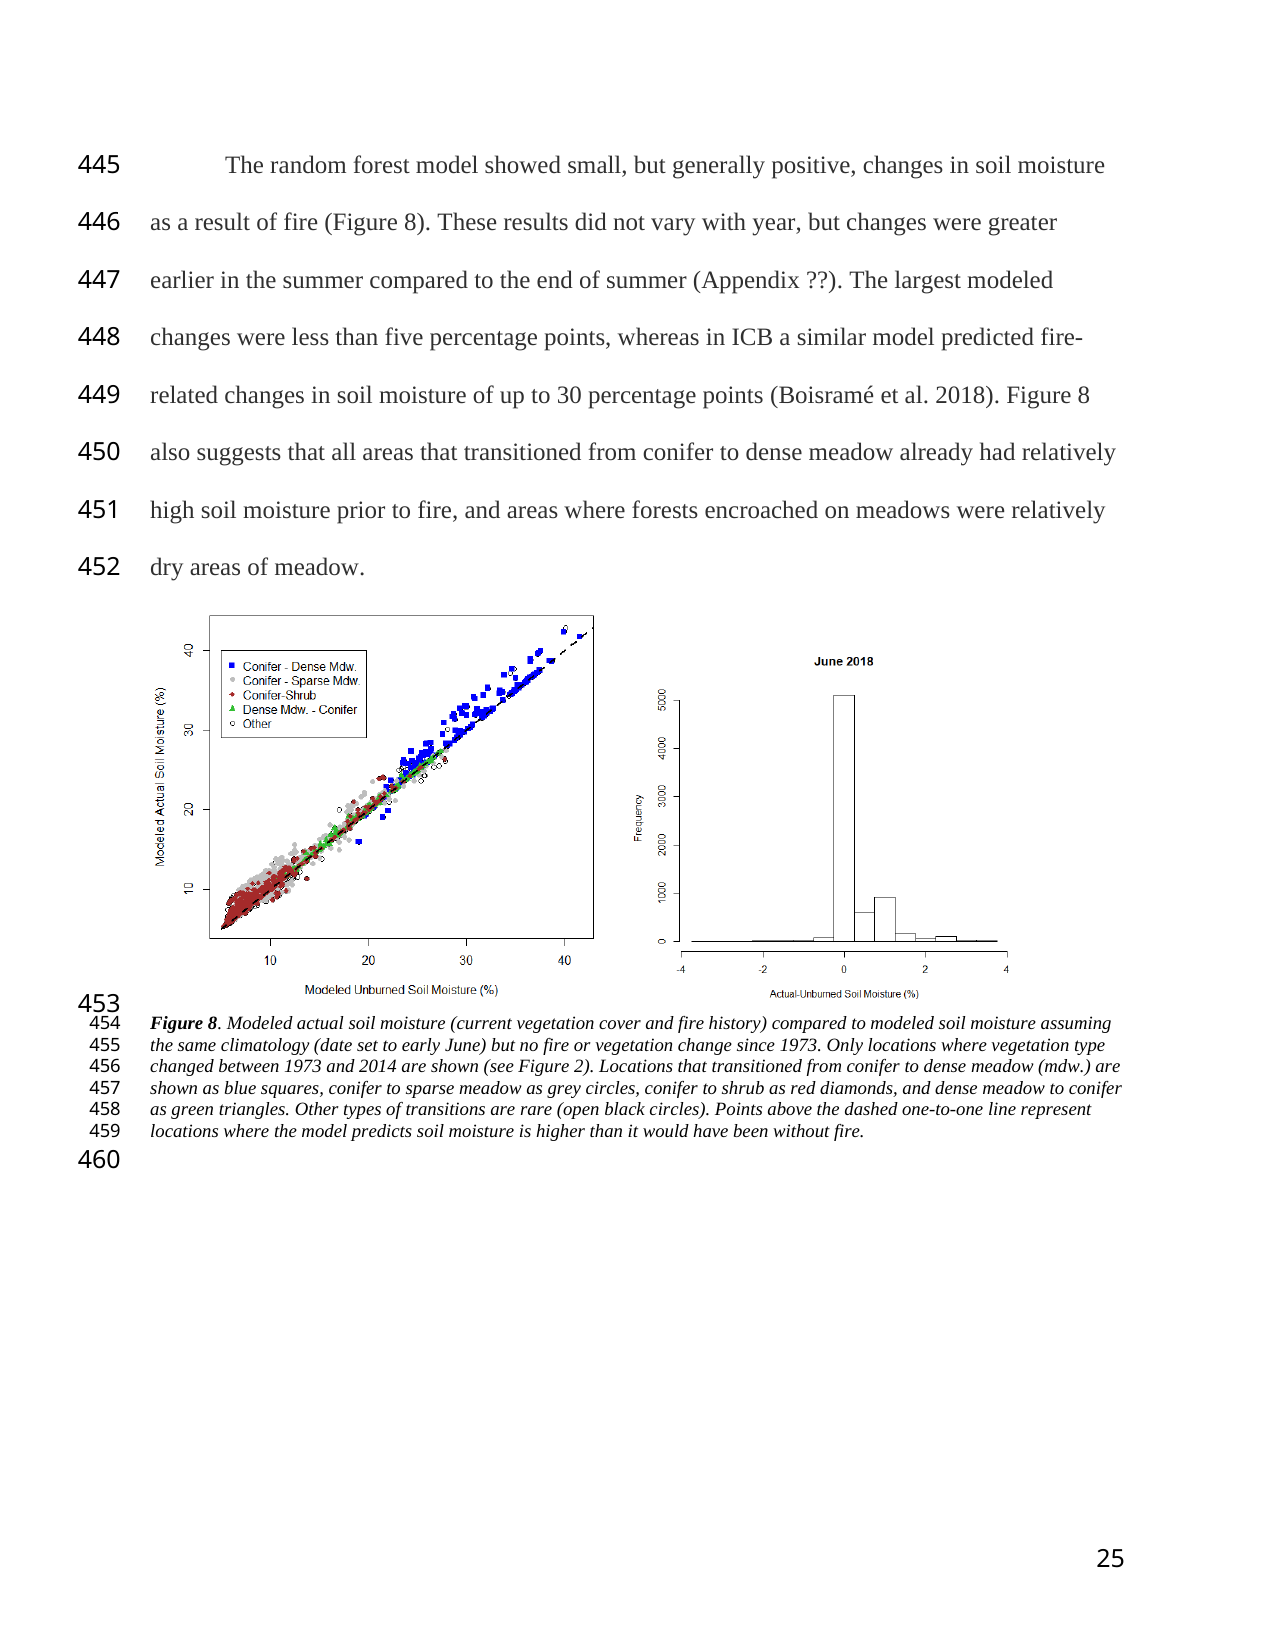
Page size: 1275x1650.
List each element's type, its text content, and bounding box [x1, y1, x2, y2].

picture [150, 610, 624, 1012]
text Figure 8. Modeled actual soil moisture (current vegetation cover and fire history) compared to modeled soil moisture assuming the same climatology (date set to early June) but no fire or vegetation change since 1973. Only locations where vegetation type changed between 1973 and 2014 are shown (see Figure 2). Locations that transitioned from conifer to dense meadow (mdw.) are shown as blue squares, conifer to sparse meadow as grey circles, conifer to shrub as red diamonds, and dense meadow to conifer as green triangles. Other types of transitions are rare (open black circles). Points above the dashed one-to-one line represent locations where the model predicts soil moisture is higher than it would have been without fire. [150, 1012, 1125, 1141]
text The random forest model showed small, but generally positive, changes in soil moisture as a result of fire (Figure 8). These results did not vary with year, but changes were greater earlier in the summer compared to the end of summer (Appendix ??). The largest modeled changes were less than five percentage points, whereas in ICB a similar model predicted fire-related changes in soil moisture of up to 30 percentage points (Boisramé et al. 2018). Figure 8 also suggests that all areas that transitioned from conifer to dense meadow already had relatively high soil moisture prior to fire, and areas where forests encroached on meadows were relatively dry areas of meadow. [150, 150, 1125, 581]
picture [630, 636, 1034, 1012]
